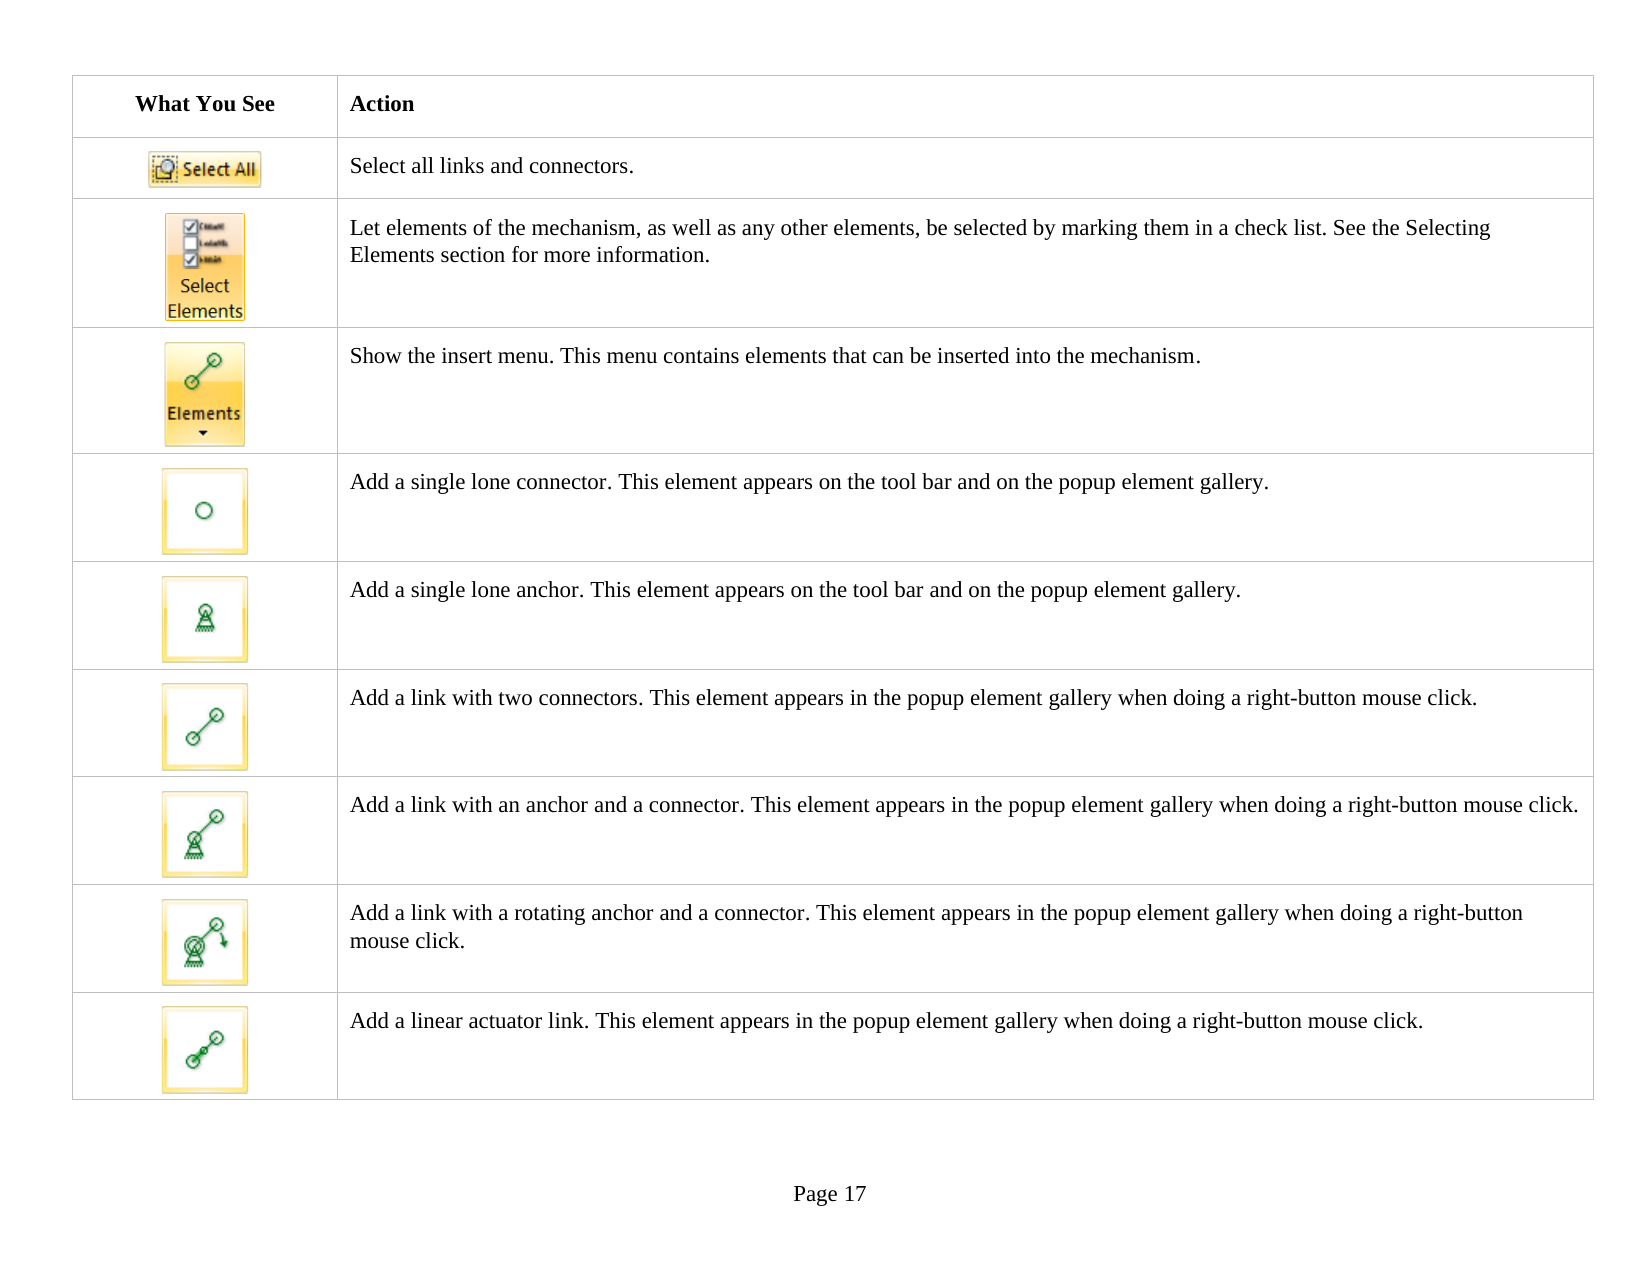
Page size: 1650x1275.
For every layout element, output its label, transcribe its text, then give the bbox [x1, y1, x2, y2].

table_cell Add a linear actuator link. This element appears in the popup element gallery when doing a right-button mouse click. [338, 993, 1593, 1099]
table_cell Let elements of the mechanism, as well as any other elements, be selected by marking them in a check list. See the Selecting Elements section for more information. [338, 199, 1593, 327]
picture [161, 576, 249, 663]
picture [161, 683, 249, 771]
table_cell Add a single lone connector. This element appears on the tool bar and on the popup element gallery. [338, 454, 1593, 561]
picture [161, 468, 249, 555]
table_cell [73, 885, 337, 992]
table_cell [73, 199, 337, 327]
table_cell [73, 454, 337, 561]
table_cell [73, 138, 337, 198]
picture [161, 1006, 249, 1094]
picture [148, 151, 262, 188]
table_header Action [338, 76, 1593, 137]
table_cell Select all links and connectors. [338, 138, 1593, 198]
table_cell [73, 562, 337, 668]
table_cell [73, 993, 337, 1099]
table_cell Add a single lone anchor. This element appears on the tool bar and on the popup element gallery. [338, 562, 1593, 668]
table_cell Add a link with an anchor and a connector. This element appears in the popup element gallery when doing a right-button mouse click. [338, 777, 1593, 884]
table_cell Add a link with a rotating anchor and a connector. This element appears in the popup element gallery when doing a right-button mouse click. [338, 885, 1593, 992]
table_cell Show the insert menu. This menu contains elements that can be inserted into the mechanism. [338, 328, 1593, 453]
table_cell [73, 670, 337, 776]
table_header What You See [73, 76, 337, 137]
table_cell [73, 328, 337, 453]
picture [161, 899, 249, 986]
picture [165, 213, 245, 321]
table_cell Add a link with two connectors. This element appears in the popup element gallery when doing a right-button mouse click. [338, 670, 1593, 776]
picture [164, 342, 246, 447]
picture [161, 791, 249, 878]
table_cell [73, 777, 337, 884]
